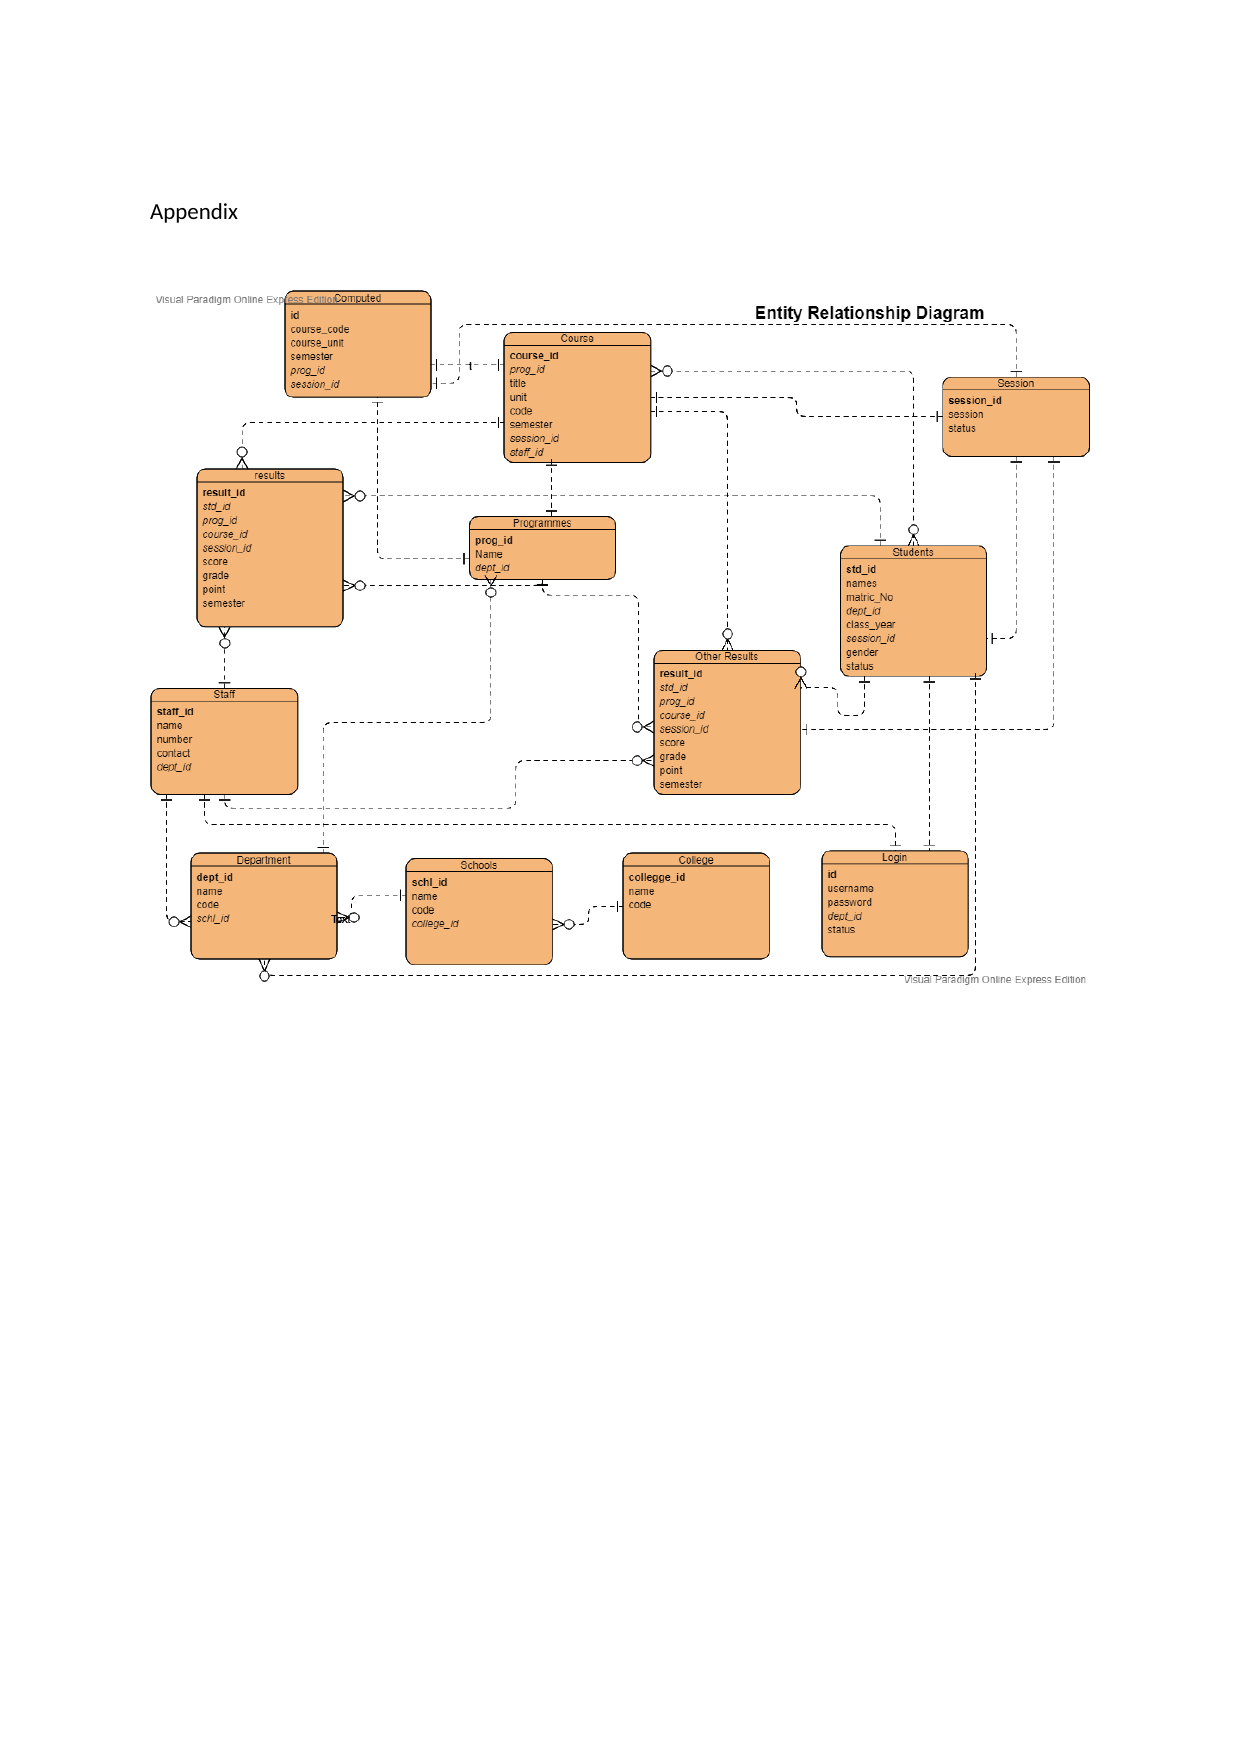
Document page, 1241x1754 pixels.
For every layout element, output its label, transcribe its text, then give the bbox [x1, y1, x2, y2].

picture [150, 290, 1091, 989]
text Appendix [150, 197, 1090, 225]
